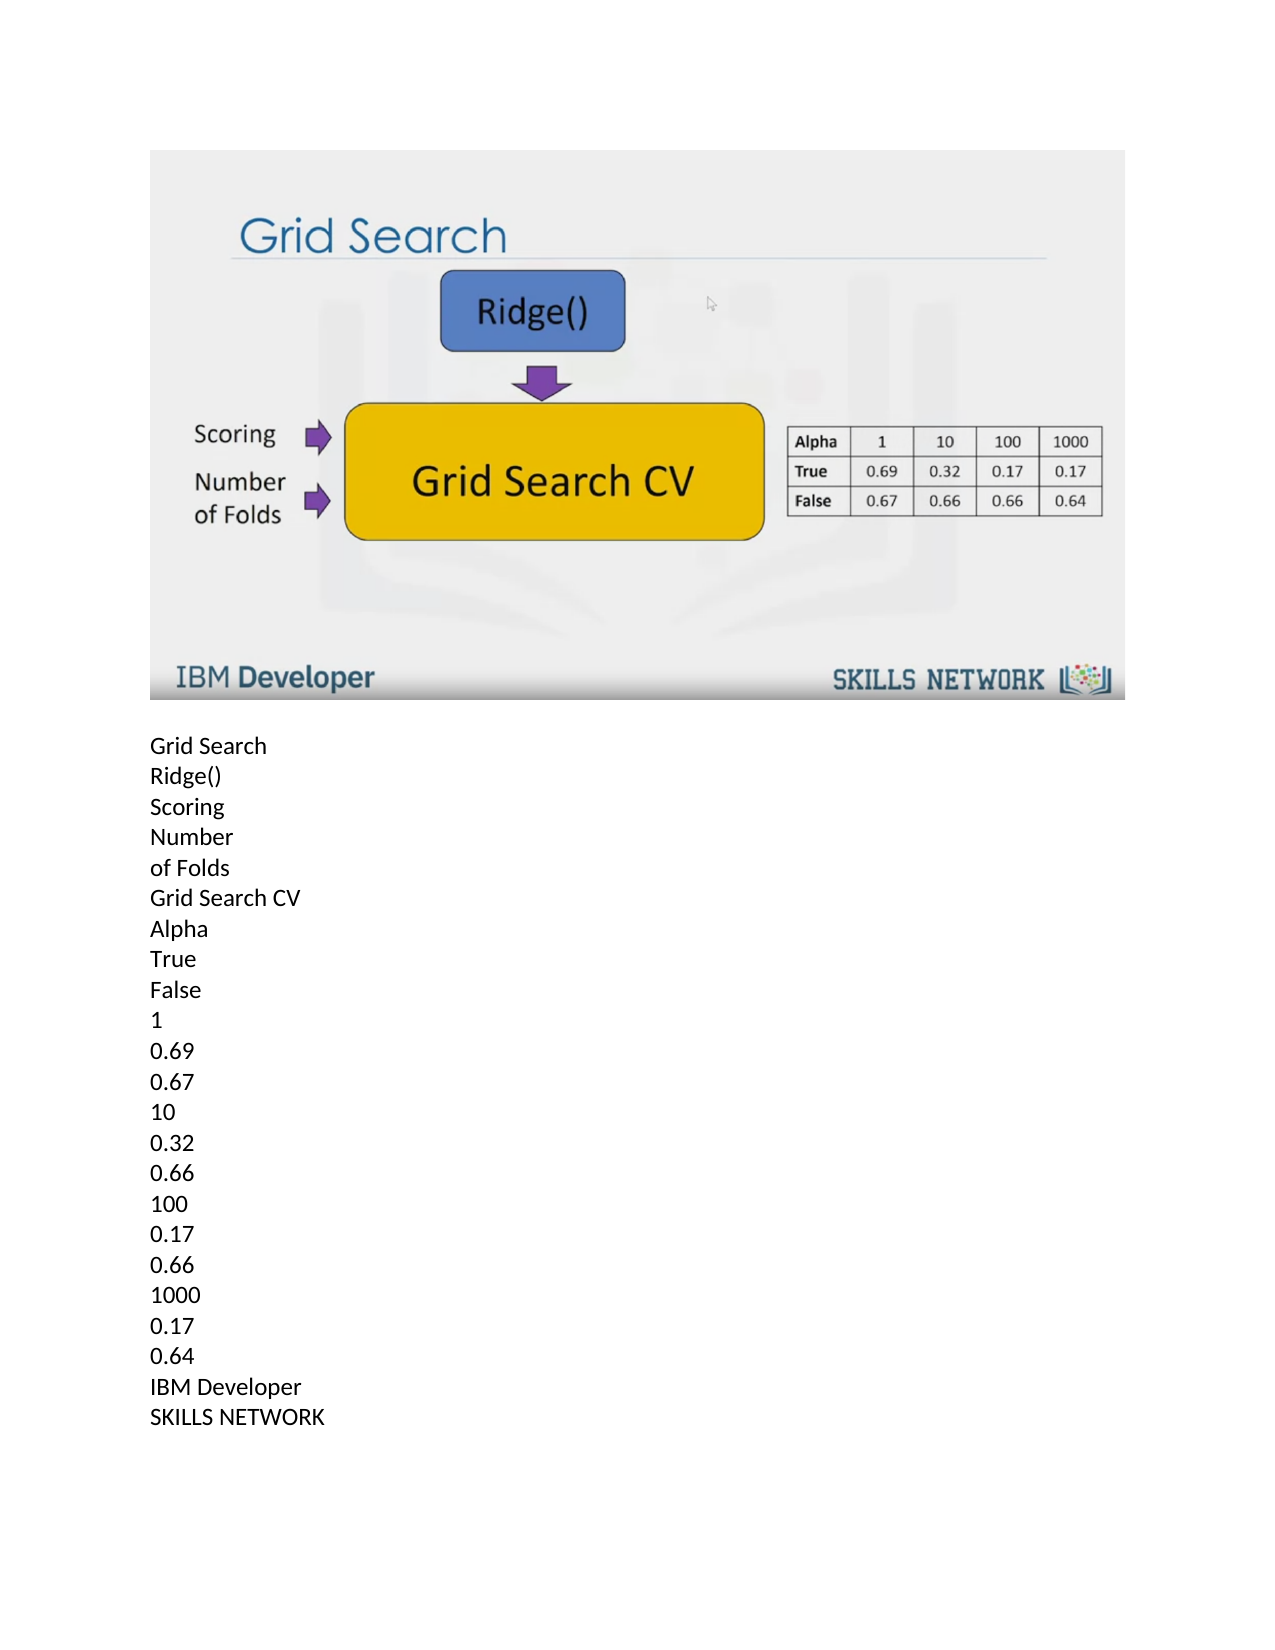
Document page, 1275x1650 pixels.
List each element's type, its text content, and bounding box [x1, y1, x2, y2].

text IBM Developer [150, 1371, 1125, 1401]
text 1 [150, 1004, 1125, 1035]
text Alpha [150, 913, 1125, 943]
text Number [150, 821, 1125, 852]
text True [150, 943, 1125, 974]
text 0.64 [150, 1340, 1125, 1371]
text 1000 [150, 1279, 1125, 1310]
text of Folds [150, 852, 1125, 882]
picture [150, 150, 1125, 700]
text 10 [150, 1096, 1125, 1127]
text 0.66 [150, 1249, 1125, 1279]
text 100 [150, 1188, 1125, 1218]
text 0.17 [150, 1310, 1125, 1340]
text Ridge() [150, 760, 1125, 791]
text Grid Search CV [150, 882, 1125, 913]
text SKILLS NETWORK [150, 1401, 1125, 1432]
text 0.32 [150, 1127, 1125, 1157]
text False [150, 974, 1125, 1004]
text 0.67 [150, 1066, 1125, 1096]
text Scoring [150, 791, 1125, 821]
text 0.17 [150, 1218, 1125, 1249]
text Grid Search [150, 730, 1125, 760]
text 0.66 [150, 1157, 1125, 1188]
text 0.69 [150, 1035, 1125, 1066]
